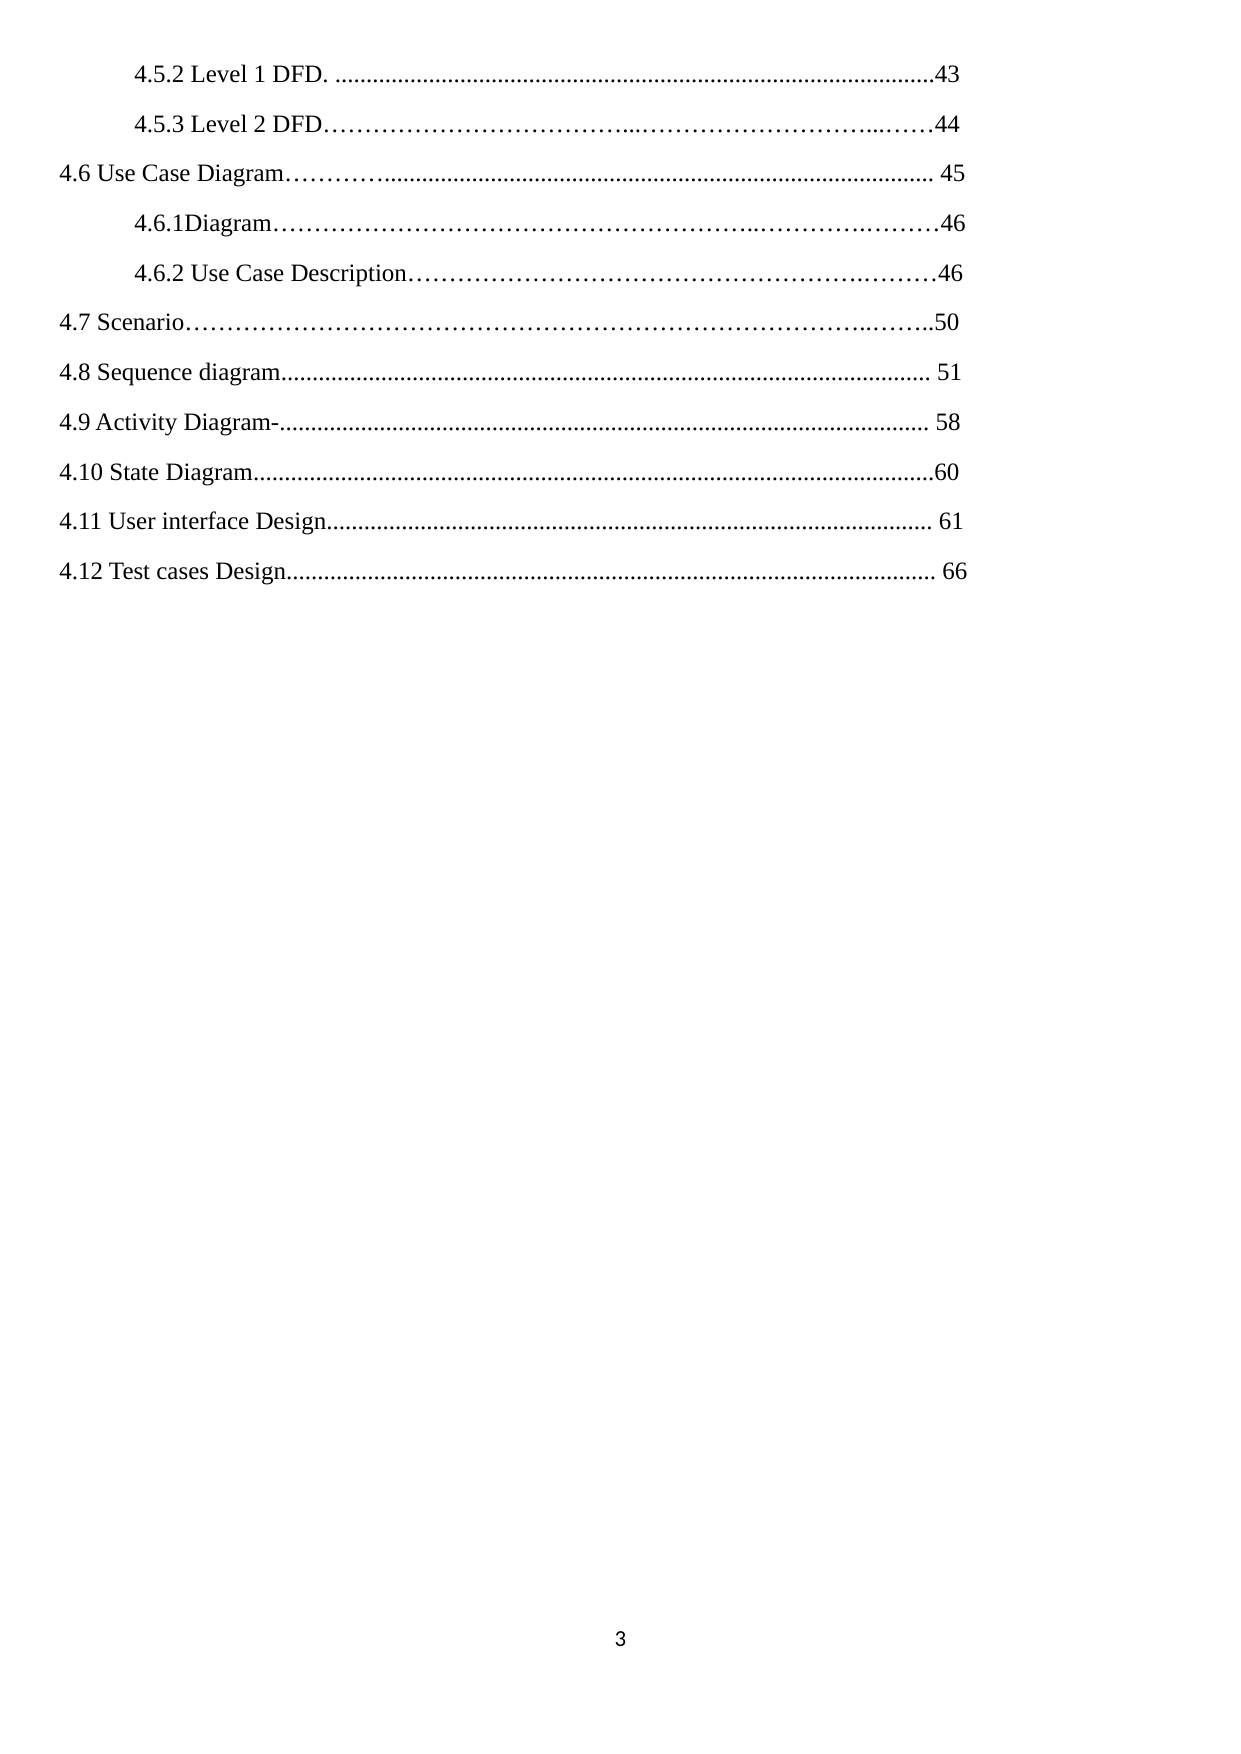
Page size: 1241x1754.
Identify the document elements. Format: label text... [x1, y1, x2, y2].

text 4.7 Scenario………………………………………………………………………..……..50 [59, 307, 1181, 336]
text 4.6.1Diagram…………………………………………………..………….………46 [134, 208, 1181, 237]
text 4.8 Sequence diagram........................................................................................................ 51 [59, 357, 1181, 386]
text 4.9 Activity Diagram-........................................................................................................ 58 [59, 407, 1181, 436]
text 4.11 User interface Design................................................................................................. 61 [59, 506, 1181, 535]
text 4.6.2 Use Case Description……………………………………………….………46 [134, 258, 1181, 287]
text 4.10 State Diagram.............................................................................................................60 [59, 457, 1181, 485]
text 4.6 Use Case Diagram…………........................................................................................ 45 [59, 158, 1181, 187]
text 4.12 Test cases Design........................................................................................................ 66 [59, 556, 1181, 585]
text 4.5.2 Level 1 DFD. ................................................................................................43 [134, 59, 1181, 88]
text 4.5.3 Level 2 DFD………………………………...………………………...……44 [134, 109, 1181, 137]
